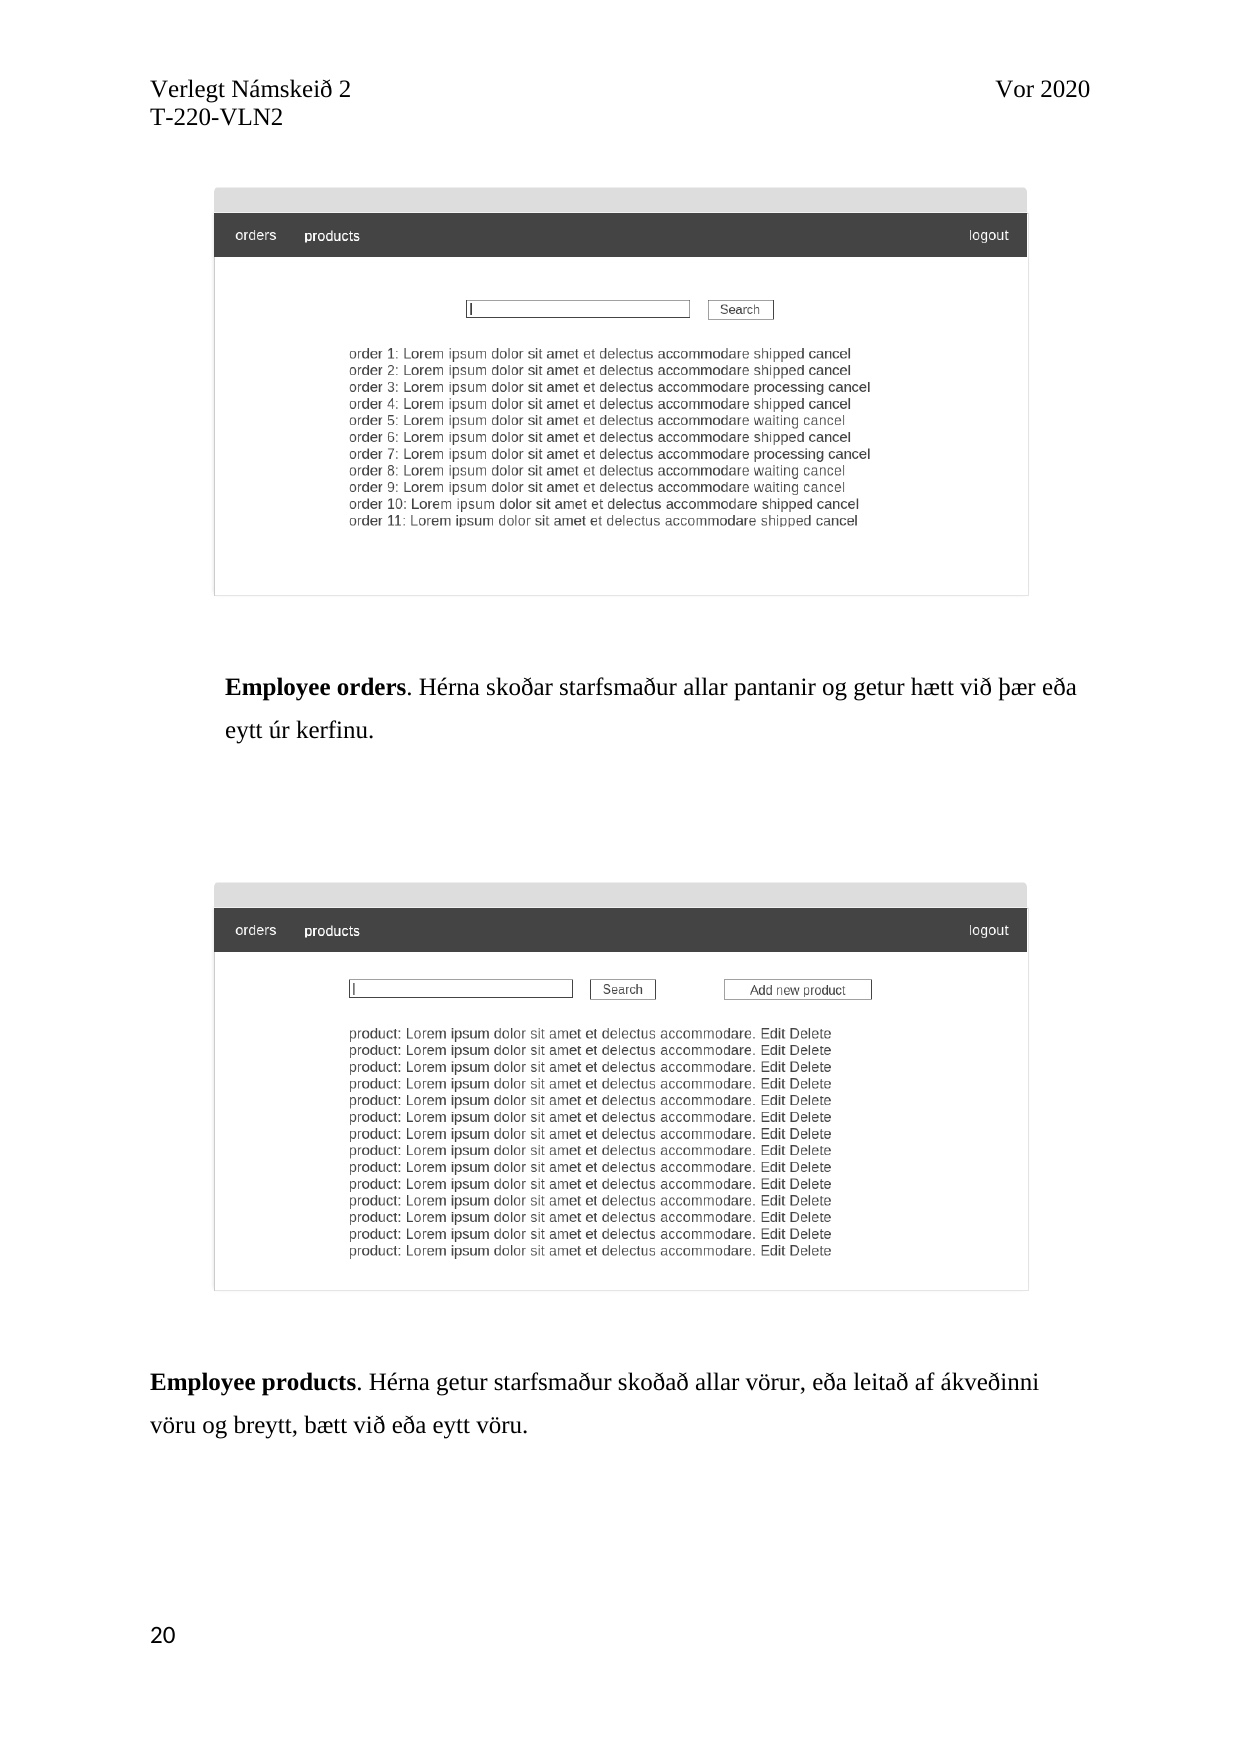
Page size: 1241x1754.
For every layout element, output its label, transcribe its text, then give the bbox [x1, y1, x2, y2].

picture [150, 844, 1090, 1353]
picture [150, 150, 1090, 658]
text Employee orders. Hérna skoðar starfsmaður allar pantanir og getur hætt við þær eða eytt úr kerfinu. [225, 672, 1090, 744]
text Employee products. Hérna getur starfsmaður skoðað allar vörur, eða leitað af ákveðinni vöru og breytt, bætt við eða eytt vöru. [150, 1367, 1090, 1439]
